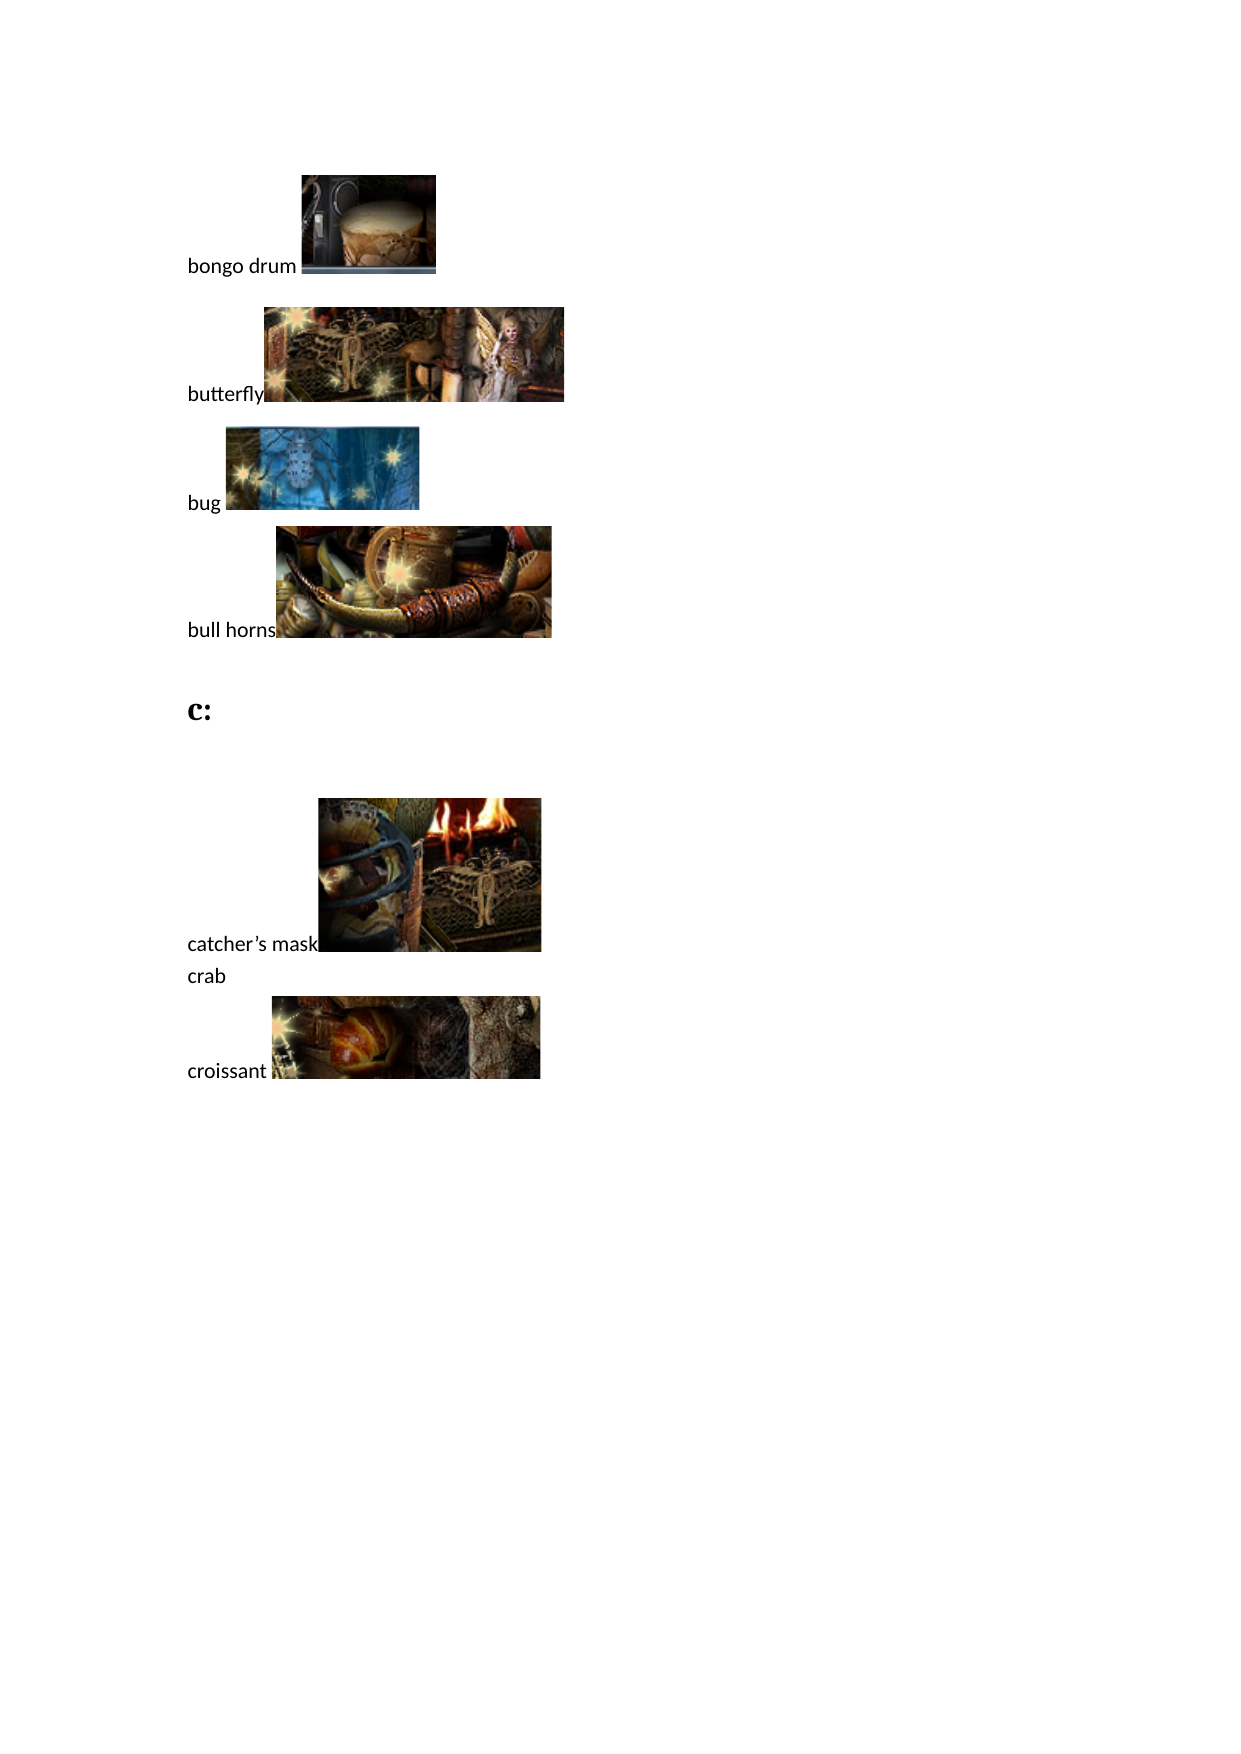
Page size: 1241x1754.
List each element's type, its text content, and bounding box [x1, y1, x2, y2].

picture [276, 526, 552, 638]
text catcher’s mask [187, 797, 1053, 959]
picture [301, 175, 436, 274]
text crab [187, 959, 1053, 992]
subtitle c: [187, 677, 1053, 742]
text bongo drum [187, 162, 1053, 292]
picture [264, 307, 565, 402]
picture [318, 798, 542, 952]
text bug [187, 422, 1053, 519]
picture [225, 426, 420, 510]
picture [271, 996, 541, 1079]
